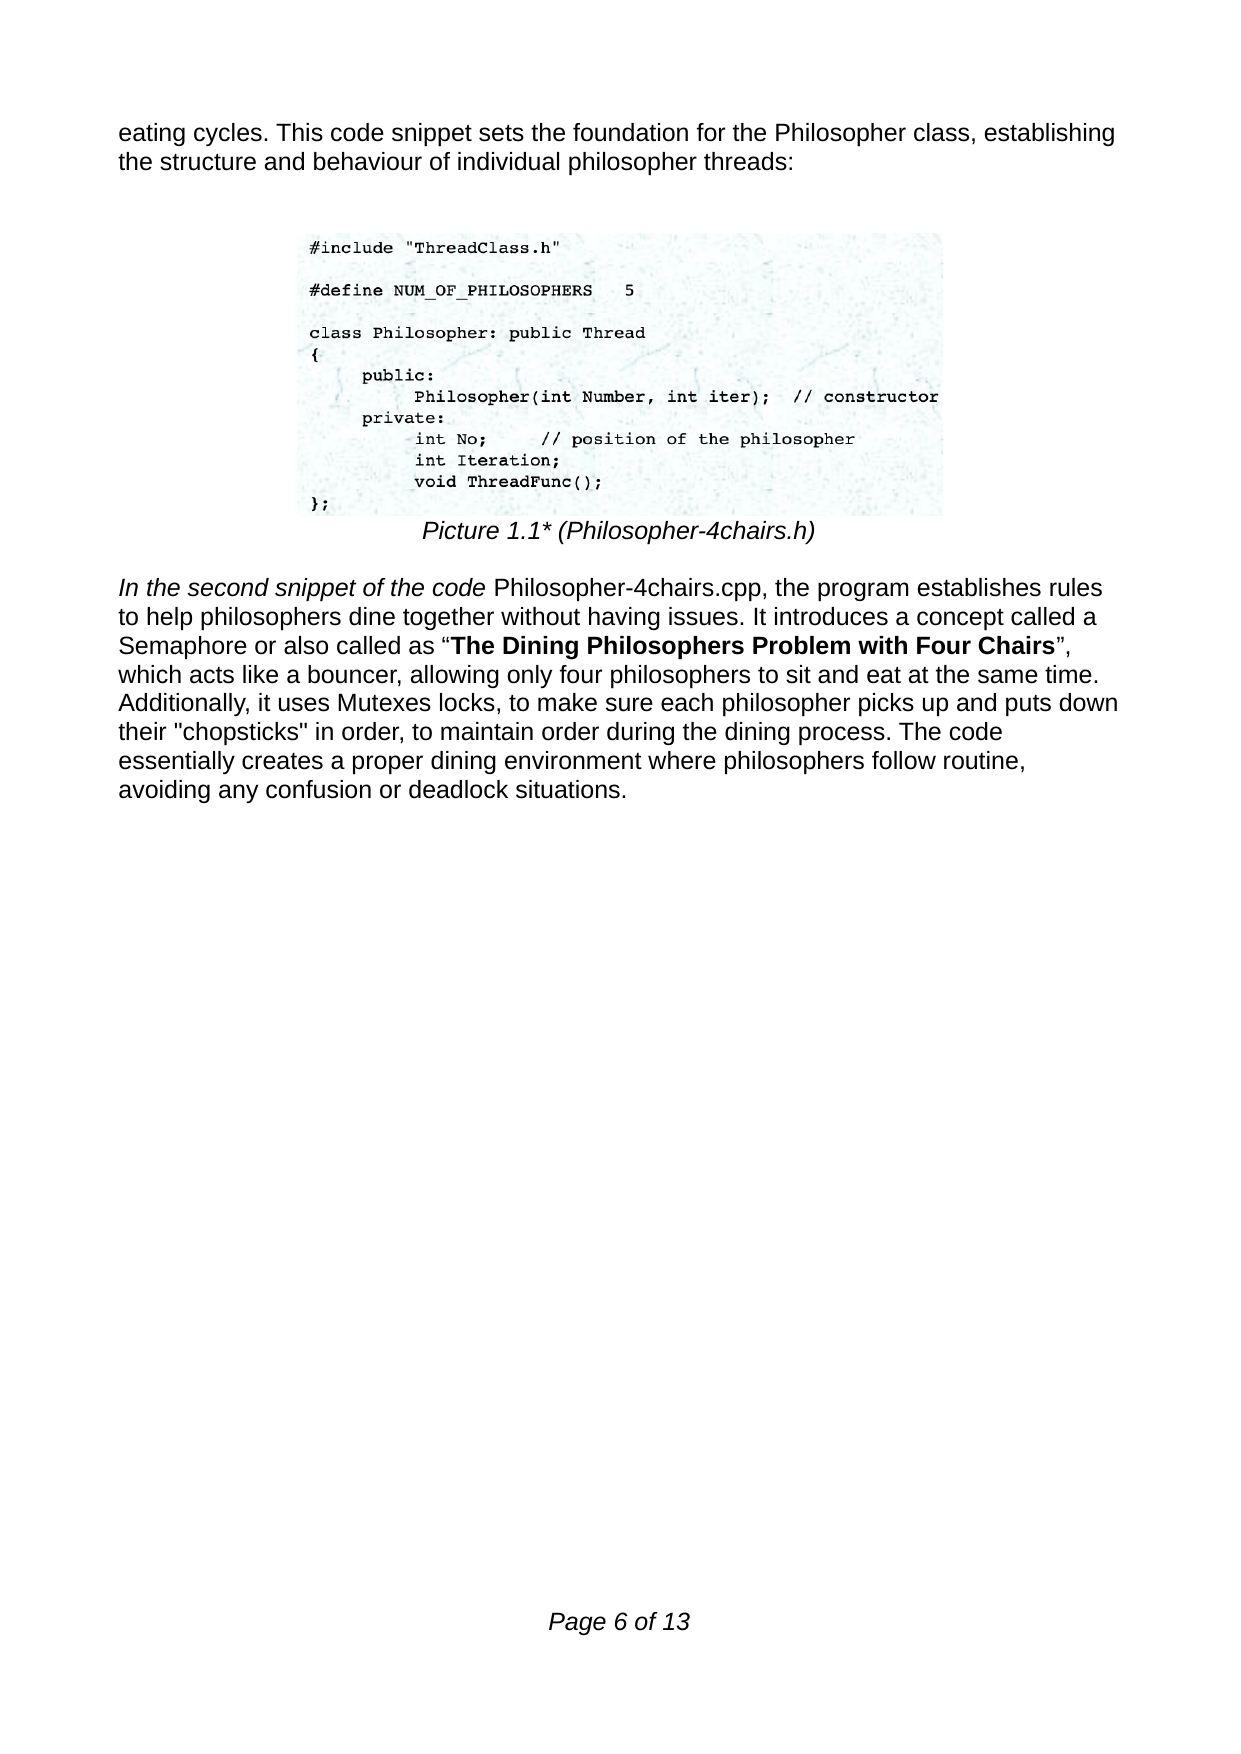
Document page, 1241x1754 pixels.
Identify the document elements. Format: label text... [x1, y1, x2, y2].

text Picture 1.1* (Philosopher-4chairs.h) [118, 516, 1122, 544]
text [118, 118, 1122, 176]
picture [297, 233, 944, 516]
text In the second snippet of the code Philosopher-4chairs.cpp, the program establishes rules to help philosophers dine together without having issues. It introduces a concept called a Semaphore or also called as “The Dining Philosophers Problem with Four Chairs”, which acts like a bouncer, allowing only four philosophers to sit and eat at the same time. Additionally, it uses Mutexes locks, to make sure each philosopher picks up and puts down their "chopsticks" in order, to maintain order during the dining process. The code essentially creates a proper dining environment where philosophers follow routine, avoiding any confusion or deadlock situations. [118, 573, 1122, 803]
